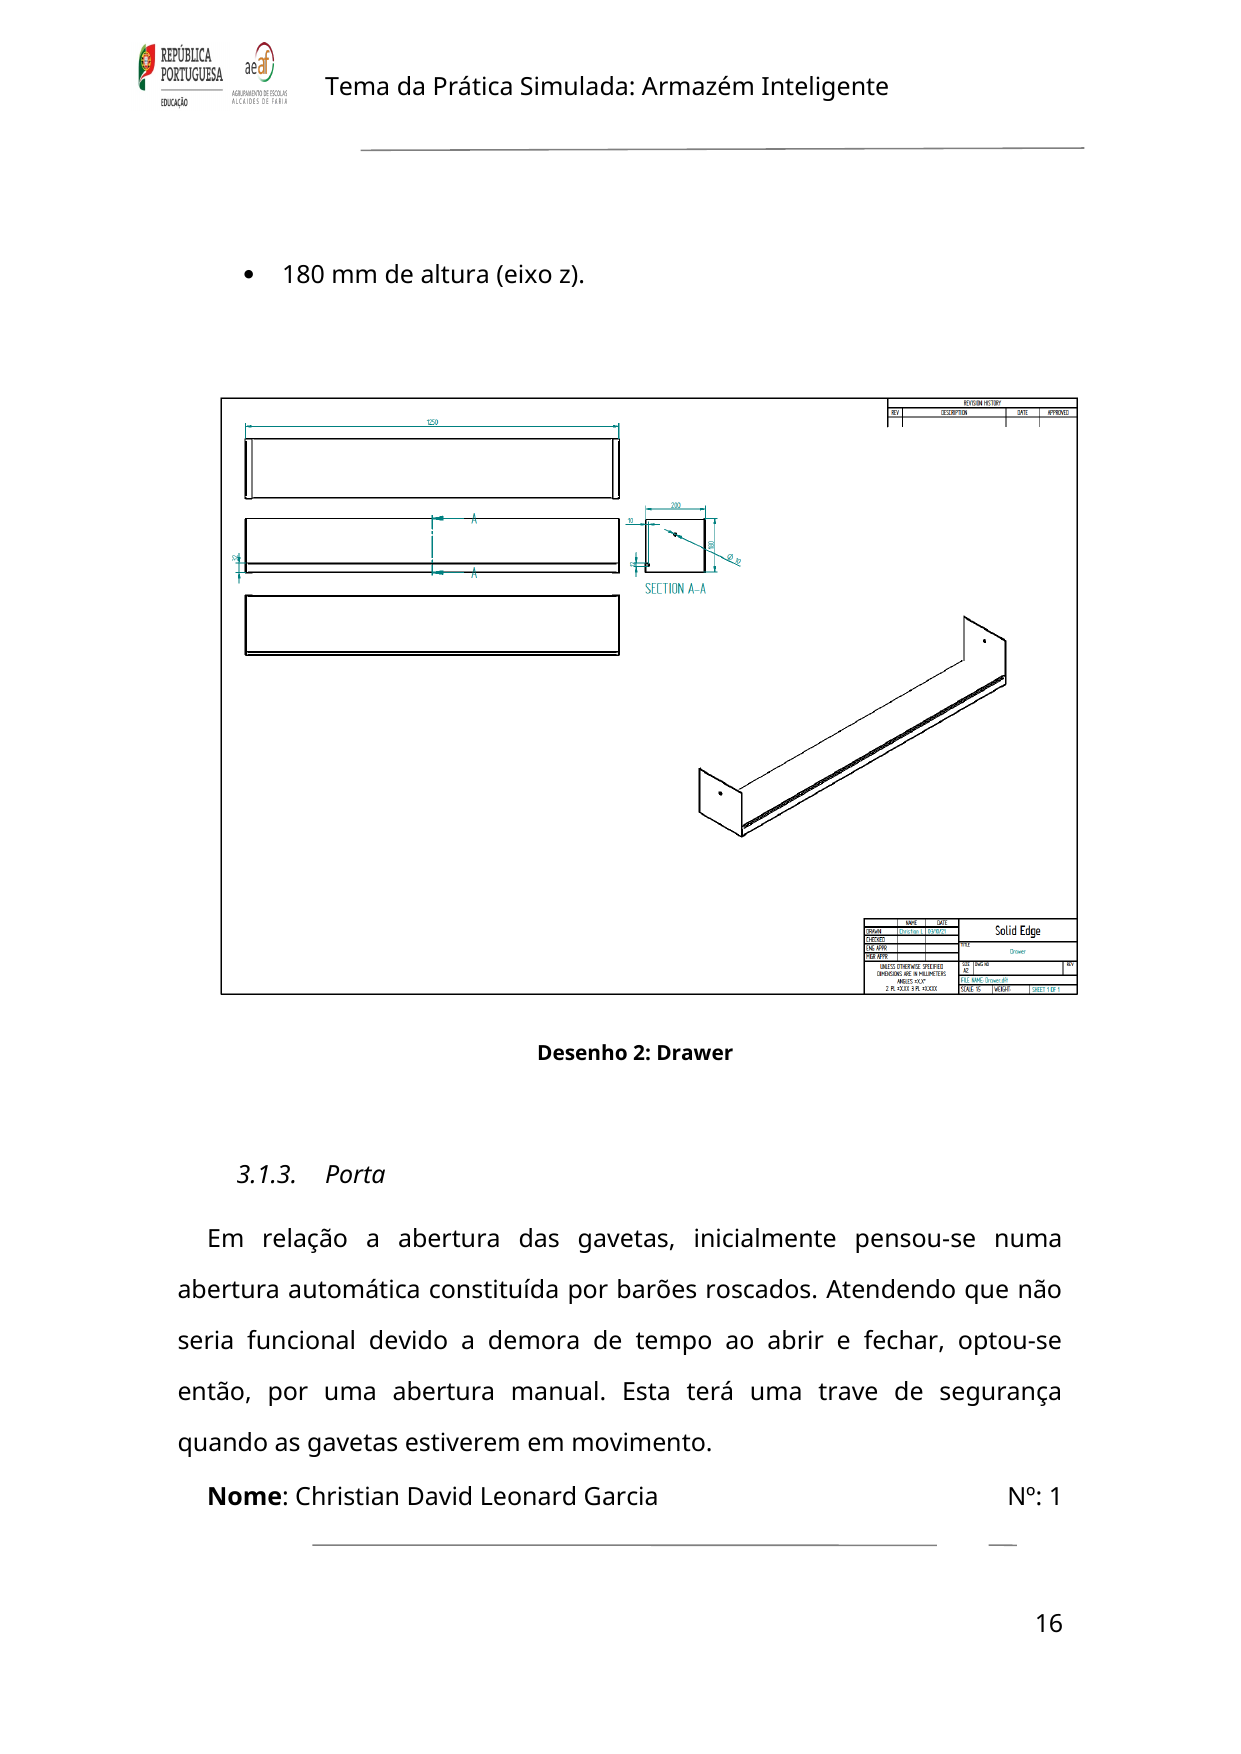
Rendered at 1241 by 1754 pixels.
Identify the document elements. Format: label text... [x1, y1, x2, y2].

subtitle Porta [236, 1157, 1063, 1191]
text Desenho 2: Drawer [177, 1038, 1063, 1067]
picture [232, 42, 287, 104]
text Em relação a abertura das gavetas, inicialmente pensou-se numa abertura automática constituída por barões roscados. Atendendo que não seria funcional devido a demora de tempo ao abrir e fechar, optou-se então, por uma abertura manual. Esta terá uma trave de segurança quando as gavetas estiverem em movimento. [177, 1220, 1063, 1458]
picture [130, 42, 231, 111]
list 180 mm de altura (eixo z). [244, 257, 1063, 291]
